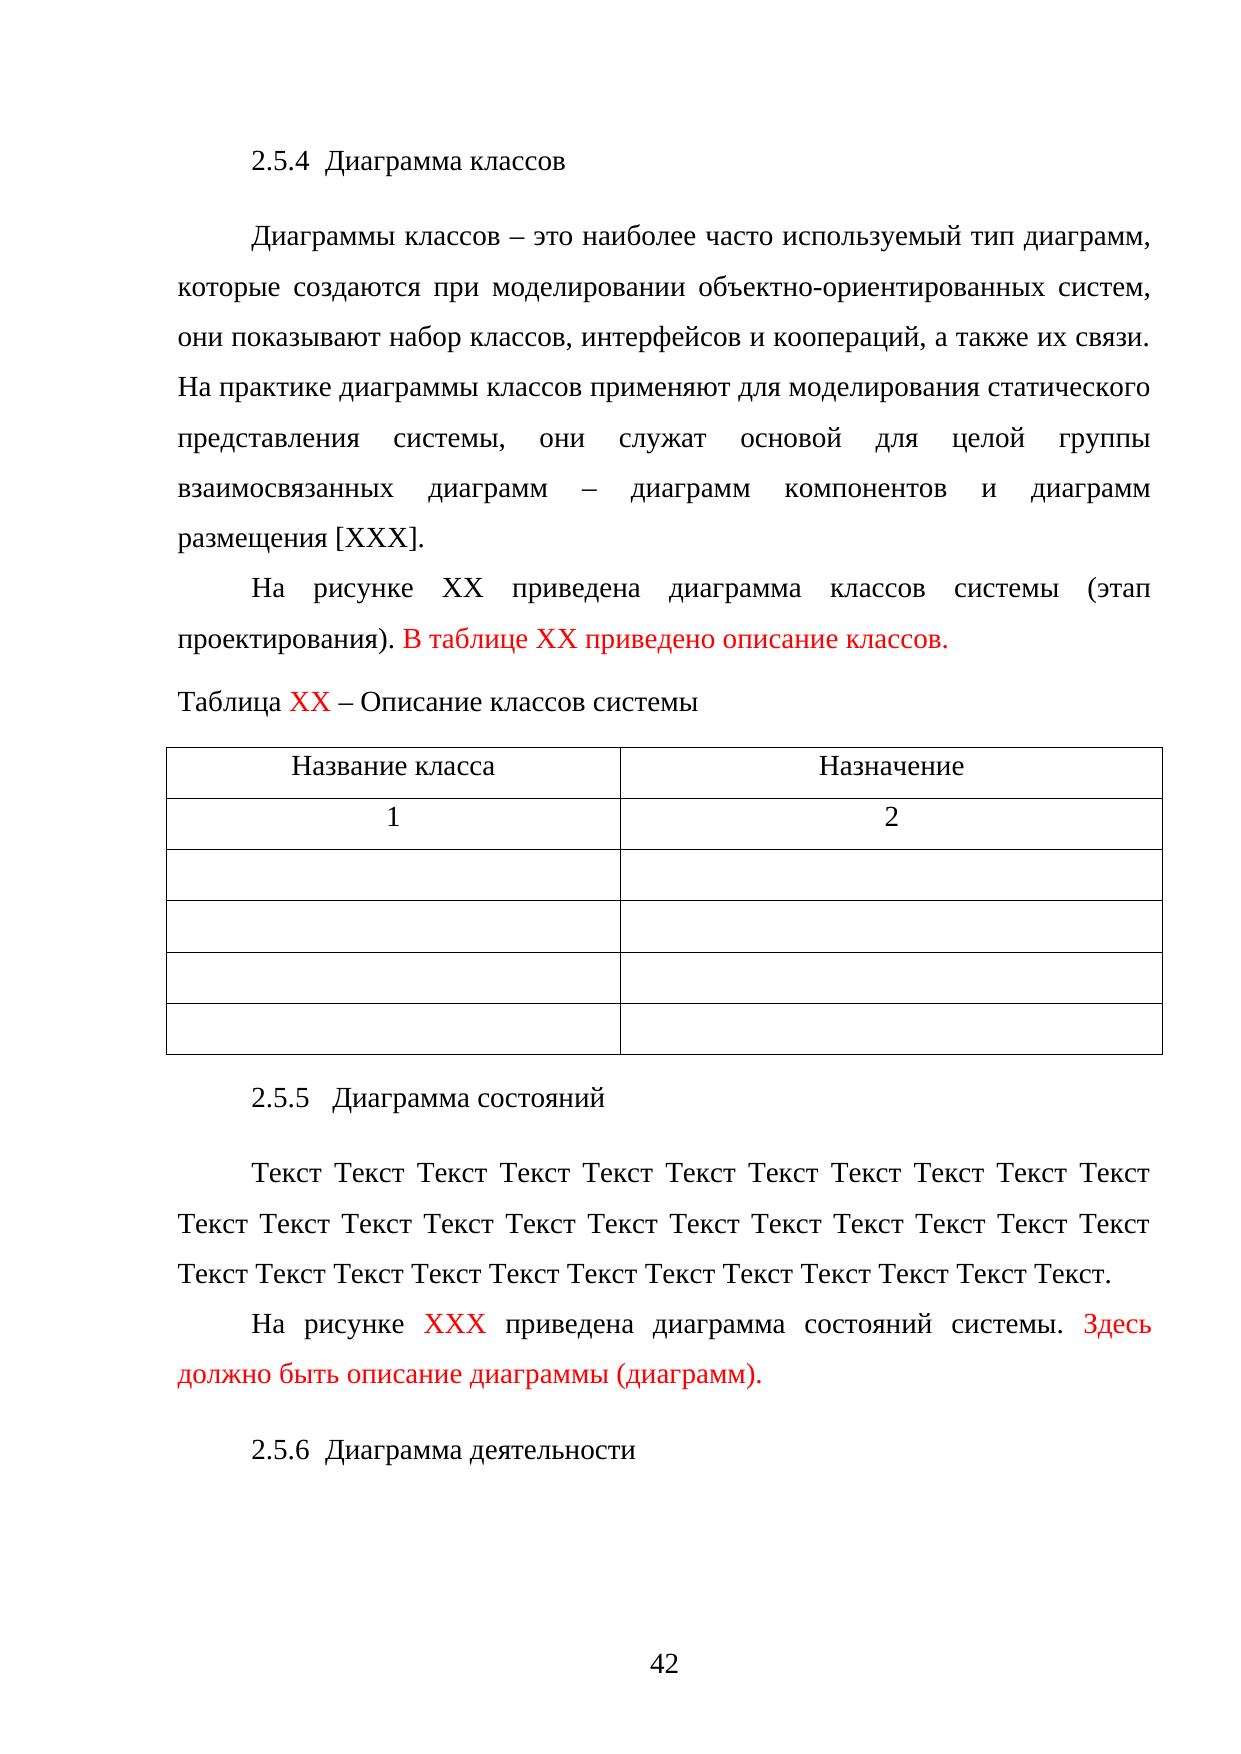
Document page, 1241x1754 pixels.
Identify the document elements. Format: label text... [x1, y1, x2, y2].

text На рисунке ХХХ приведена диаграмма состояний системы. Здесь должно быть описание диаграммы (диаграмм). [177, 1306, 1152, 1390]
table_cell [167, 901, 620, 952]
table_header Название класса [167, 748, 620, 798]
table_header Назначение [621, 748, 1162, 798]
text Диаграмма деятельности [251, 1432, 1152, 1466]
table_cell [621, 901, 1162, 952]
text Таблица ХХ – Описание классов системы [177, 684, 1152, 717]
text Диаграмма классов [251, 143, 1152, 177]
text Диаграмма состояний [251, 1080, 1152, 1114]
table_cell 2 [621, 799, 1162, 849]
text На рисунке ХХ приведена диаграмма классов системы (этап проектирования). В таблице ХХ приведено описание классов. [177, 571, 1152, 654]
table_cell 1 [167, 799, 620, 849]
table_cell [621, 850, 1162, 900]
table_cell [167, 850, 620, 900]
text Диаграммы классов – это наиболее часто используемый тип диаграмм, которые создаются при моделировании объектно-ориентированных систем, они показывают набор классов, интерфейсов и коопераций, а также их связи. На практике диаграммы классов применяют для моделирования статического представления системы, они служат основой для целой группы взаимосвязанных диаграмм – диаграмм компонентов и диаграмм размещения [ХХХ]. [177, 218, 1152, 554]
table_cell [621, 1004, 1162, 1054]
table_cell [167, 953, 620, 1003]
table_cell [167, 1004, 620, 1054]
table_cell [621, 953, 1162, 1003]
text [177, 1155, 1152, 1289]
